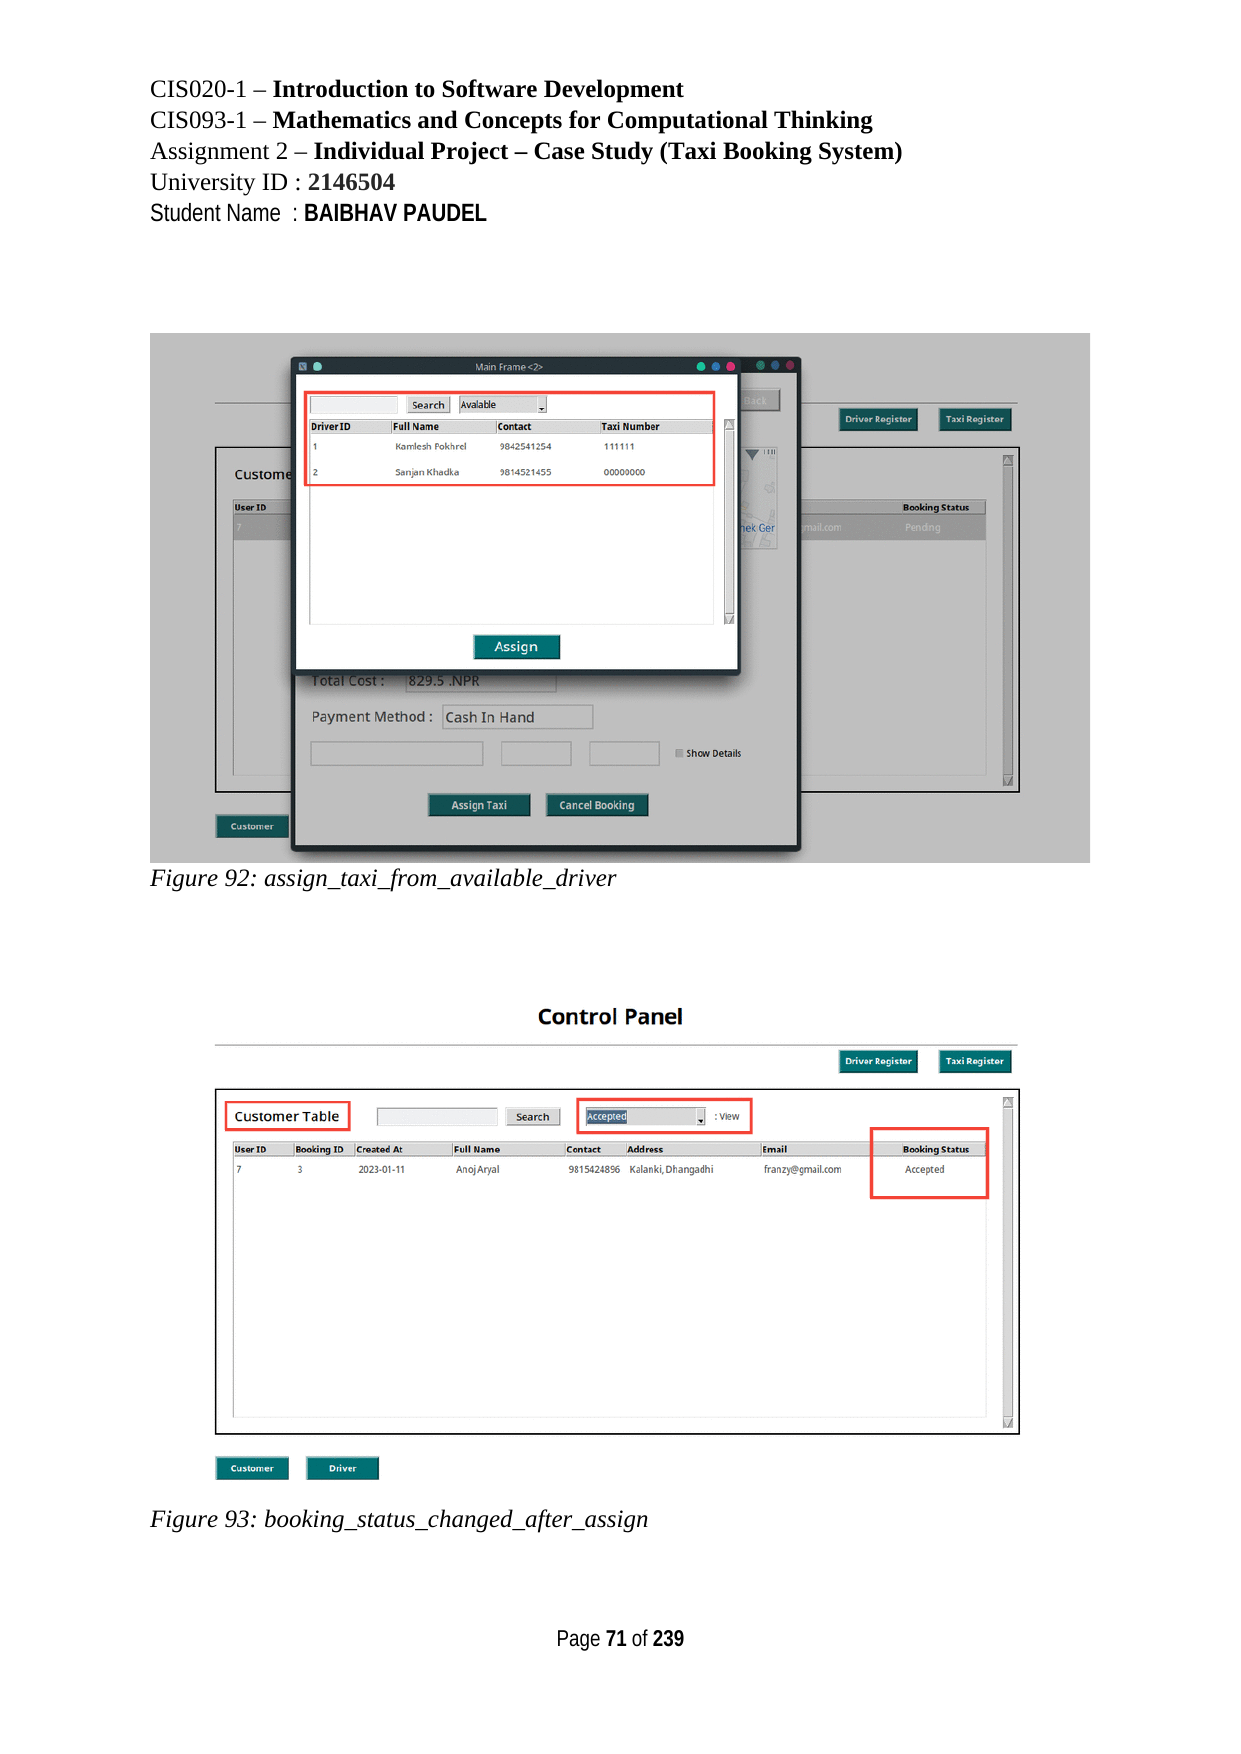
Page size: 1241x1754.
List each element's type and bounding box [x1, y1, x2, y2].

picture [150, 333, 1091, 863]
picture [150, 975, 1091, 1505]
